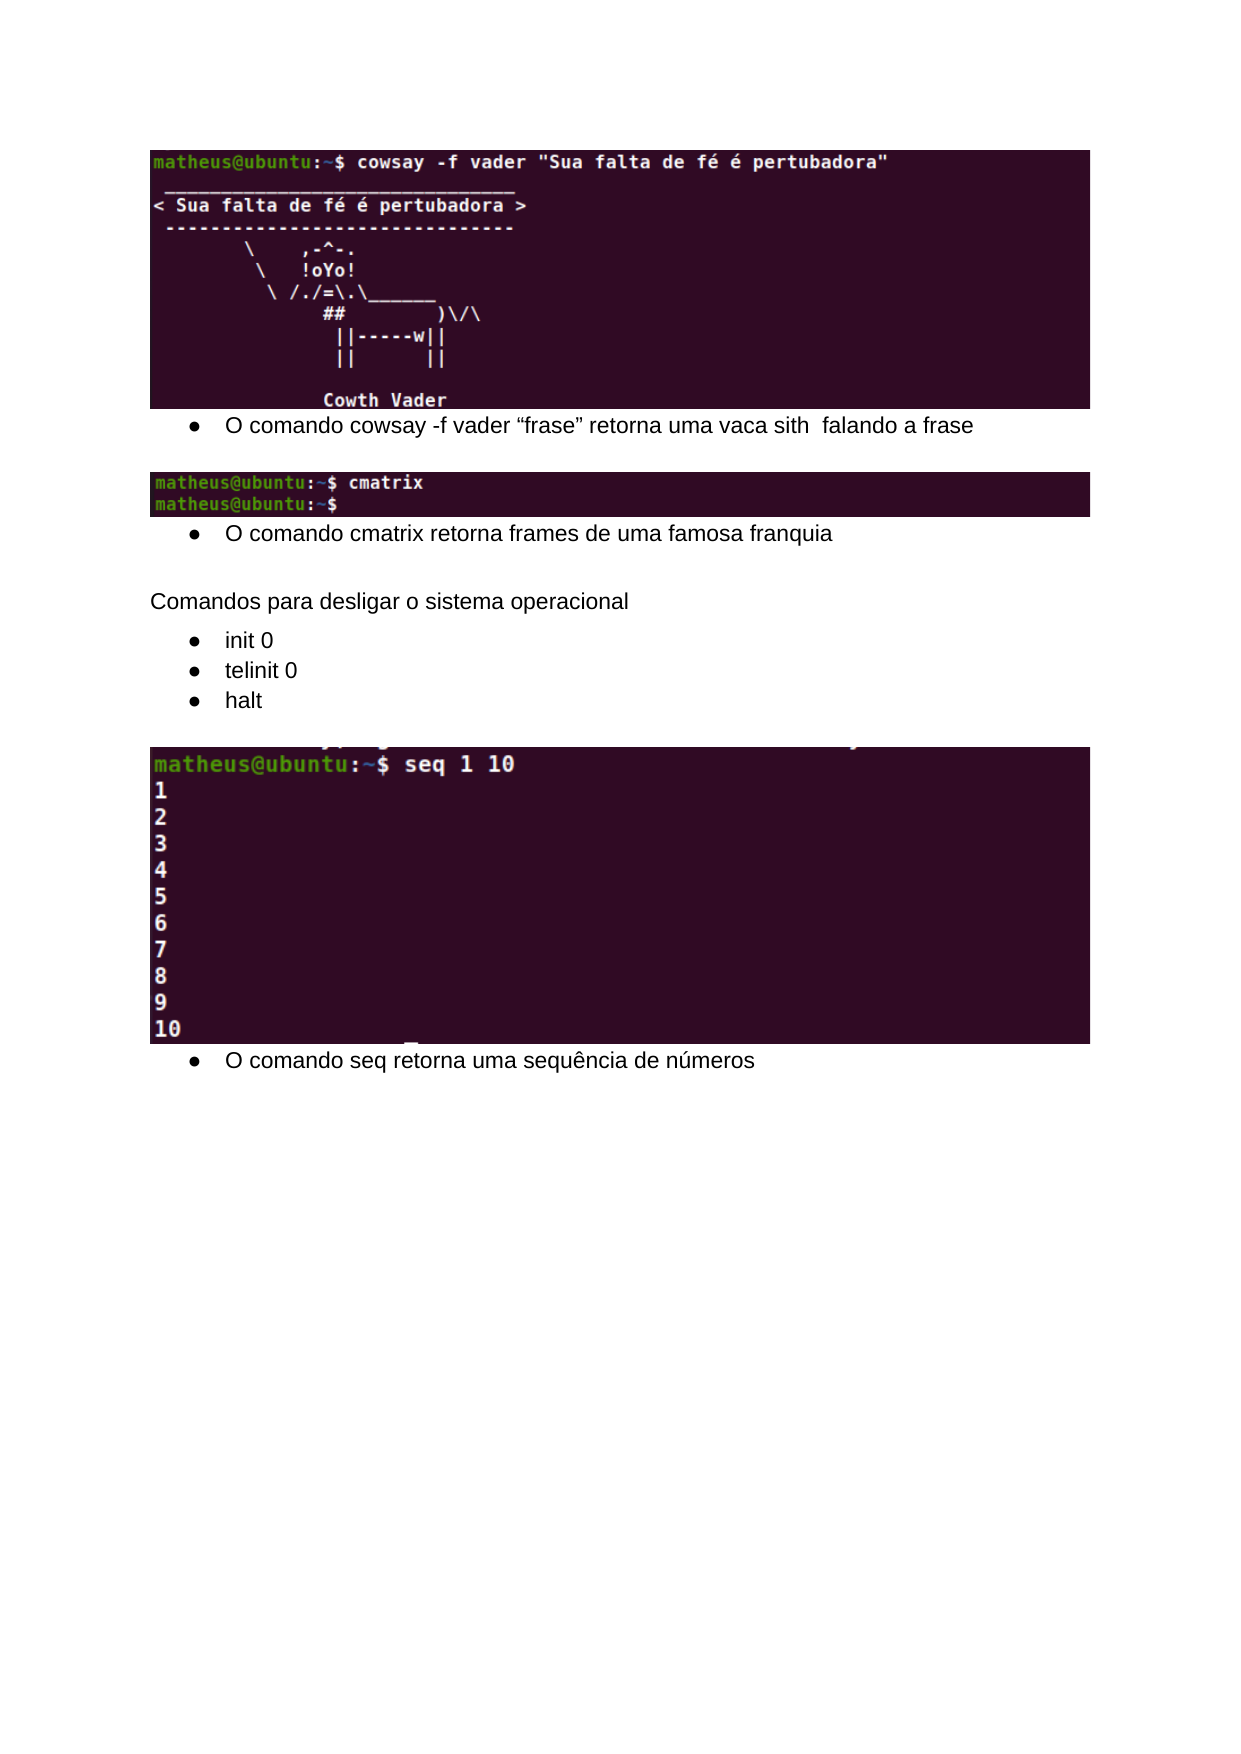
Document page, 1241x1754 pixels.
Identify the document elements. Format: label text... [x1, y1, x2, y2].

list telinit 0 [187, 657, 1090, 683]
subtitle Comandos para desligar o sistema operacional [150, 588, 1090, 614]
list halt [187, 687, 1090, 713]
list O comando cowsay -f vader “frase” retorna uma vaca sith falando a frase [187, 412, 1090, 438]
picture [150, 472, 1091, 517]
picture [150, 747, 1091, 1044]
list O comando cmatrix retorna frames de uma famosa franquia [187, 520, 1090, 547]
picture [150, 150, 1091, 409]
list init 0 [187, 627, 1090, 653]
list O comando seq retorna uma sequência de números [187, 1047, 1090, 1074]
